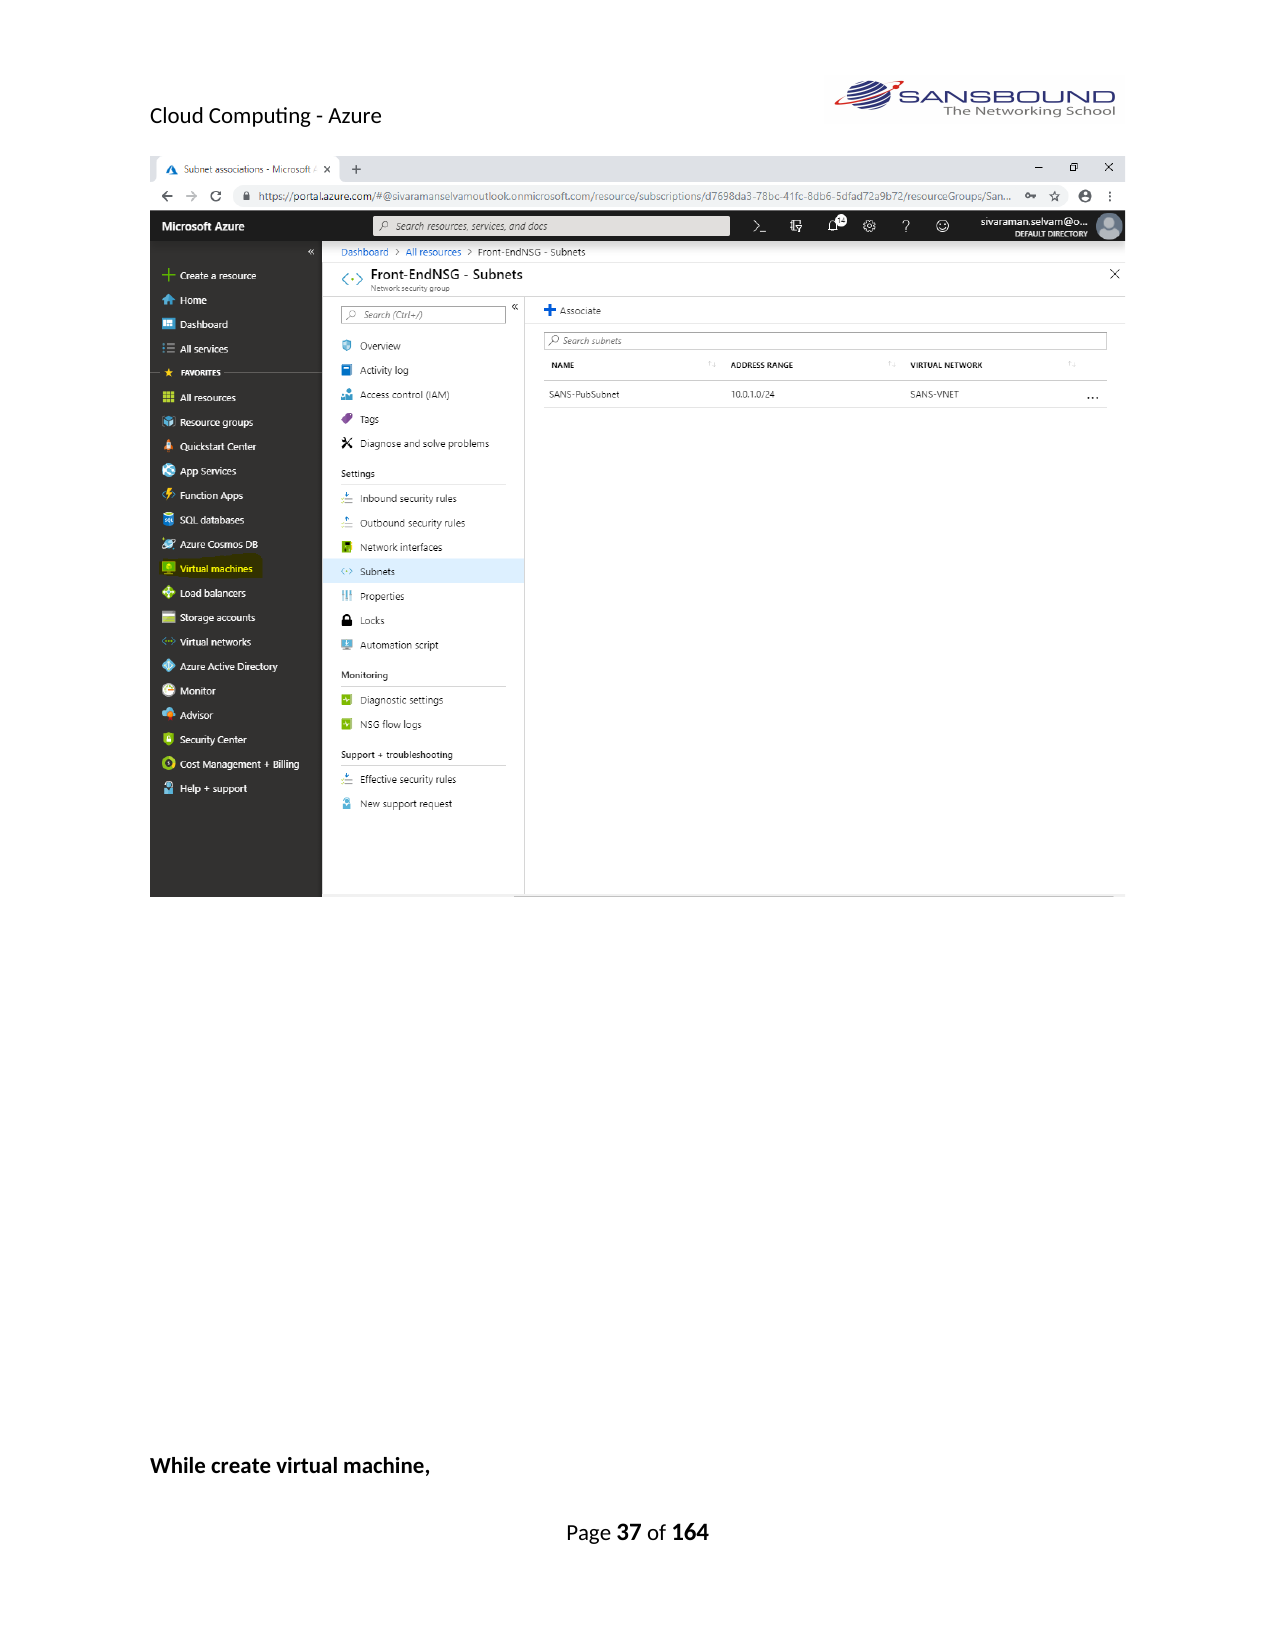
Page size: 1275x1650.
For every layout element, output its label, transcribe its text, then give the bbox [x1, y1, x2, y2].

text While create virtual machine, [150, 1452, 1125, 1480]
picture [823, 75, 1125, 124]
picture [150, 156, 1125, 897]
